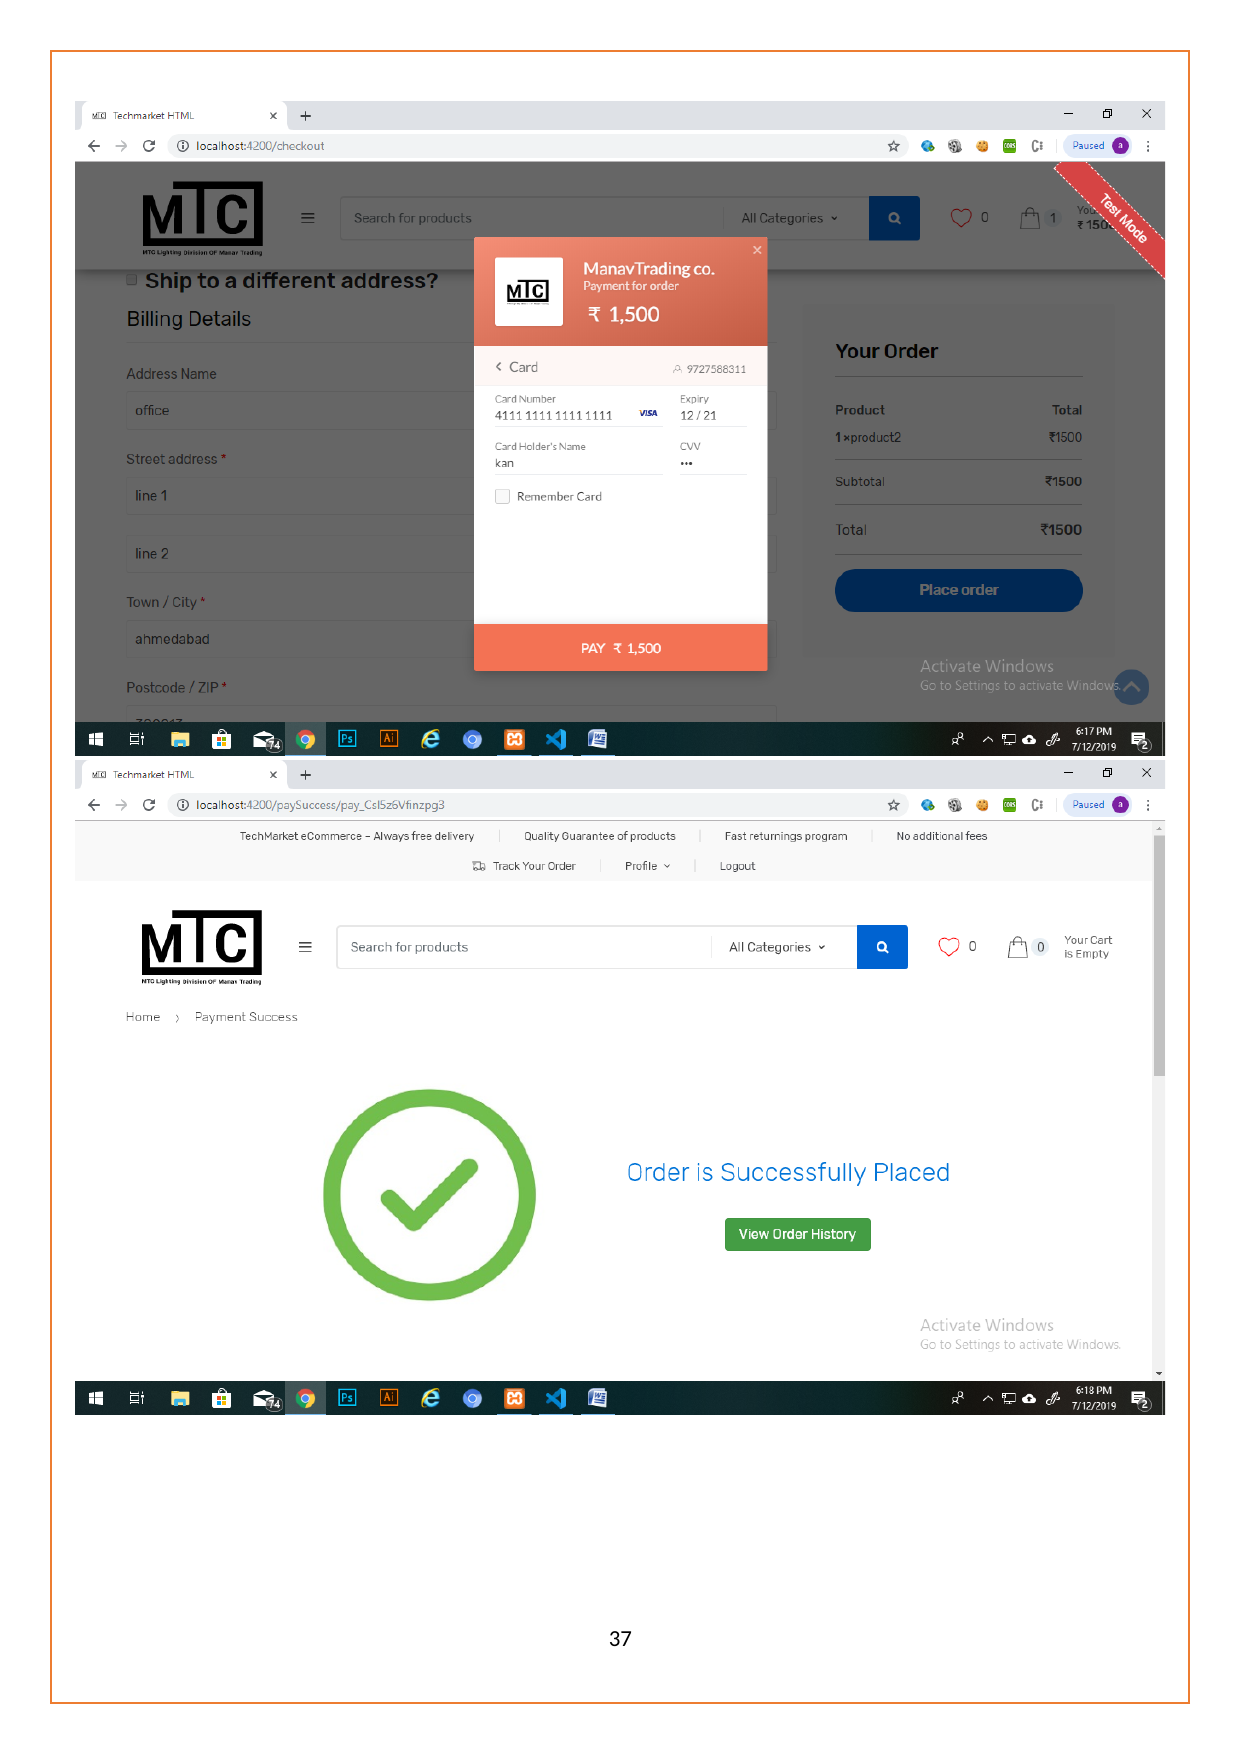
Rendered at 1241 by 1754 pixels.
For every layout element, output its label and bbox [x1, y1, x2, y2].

picture [75, 101, 1166, 756]
picture [75, 760, 1166, 1415]
